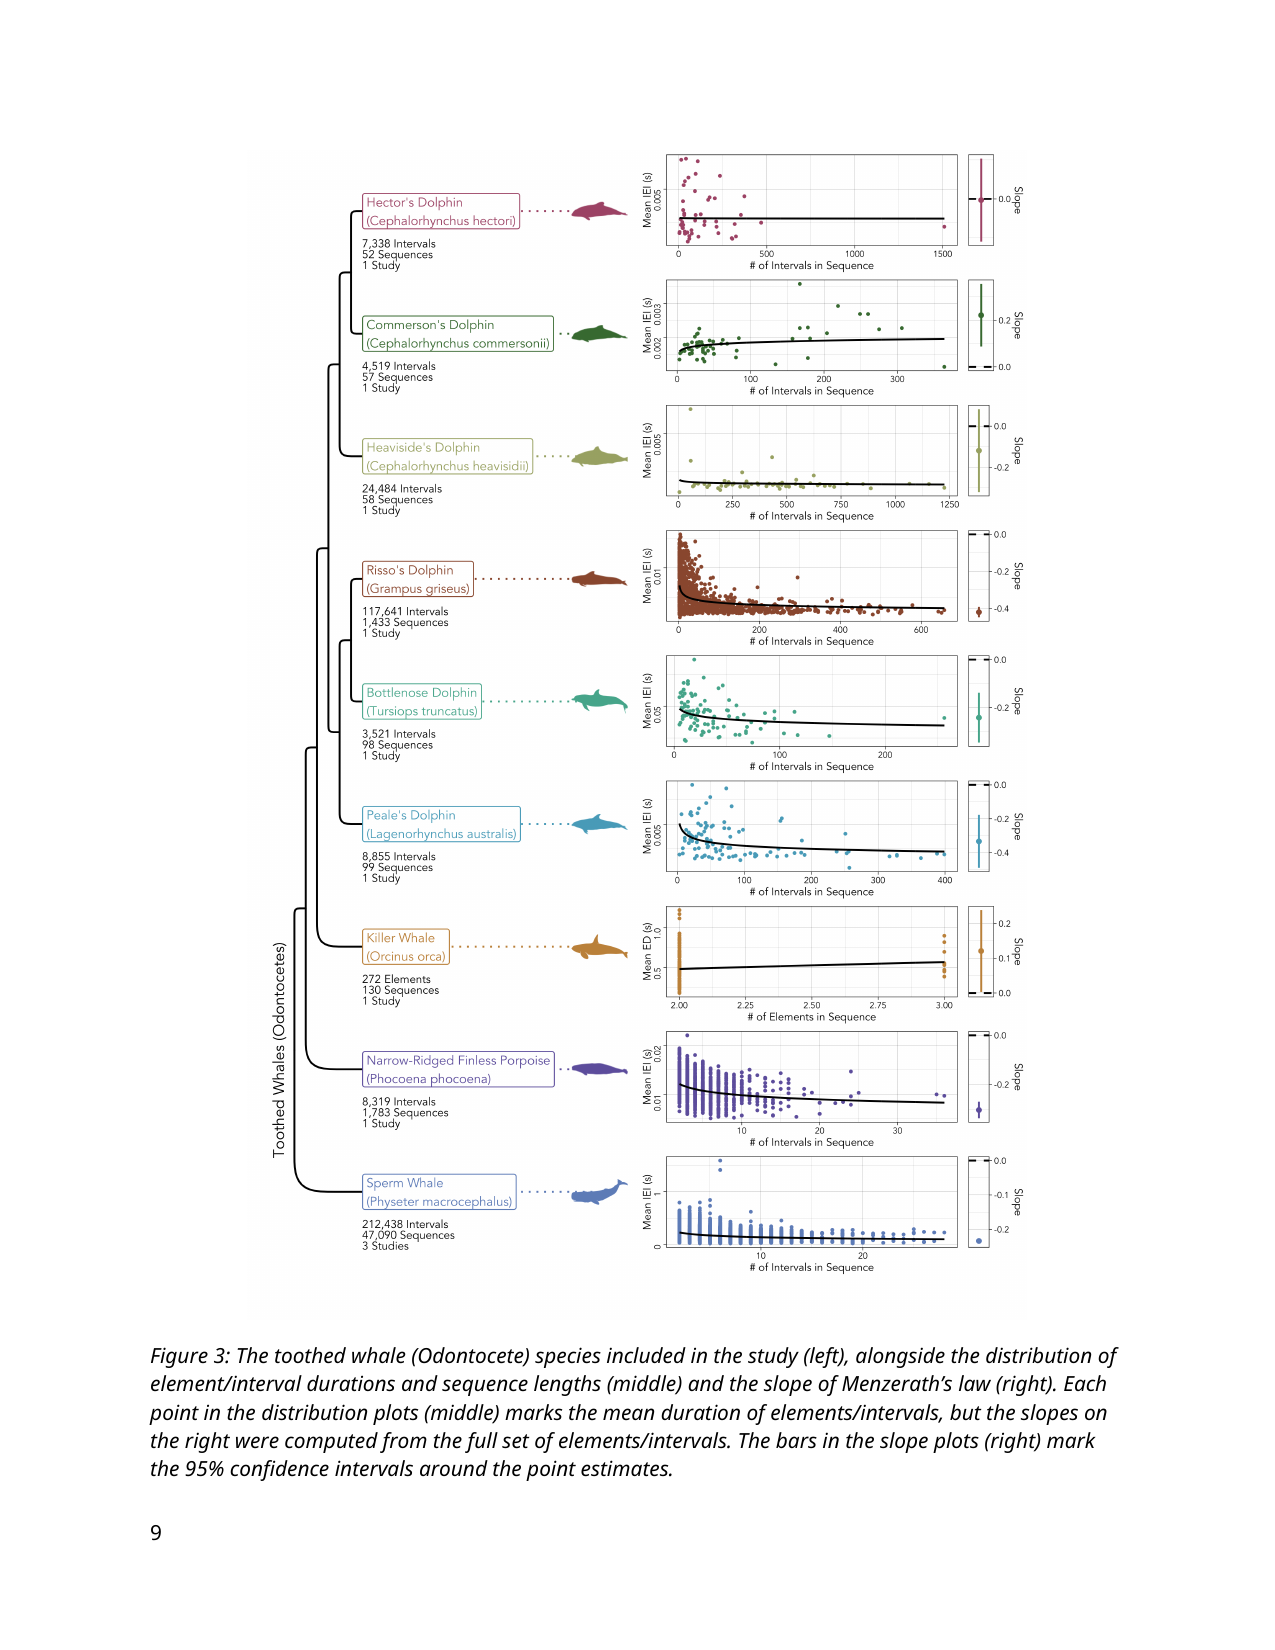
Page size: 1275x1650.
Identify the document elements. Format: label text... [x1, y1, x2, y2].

picture [247, 150, 1028, 1320]
text Figure 3: The toothed whale (Odontocete) species included in the study (left), alongside the distribution of element/interval durations and sequence lengths (middle) and the slope of Menzerath’s law (right). Each point in the distribution plots (middle) marks the mean duration of elements/intervals, but the slopes on the right were computed from the full set of elements/intervals. The bars in the slope plots (right) mark the 95% confidence intervals around the point estimates. [150, 1341, 1125, 1483]
